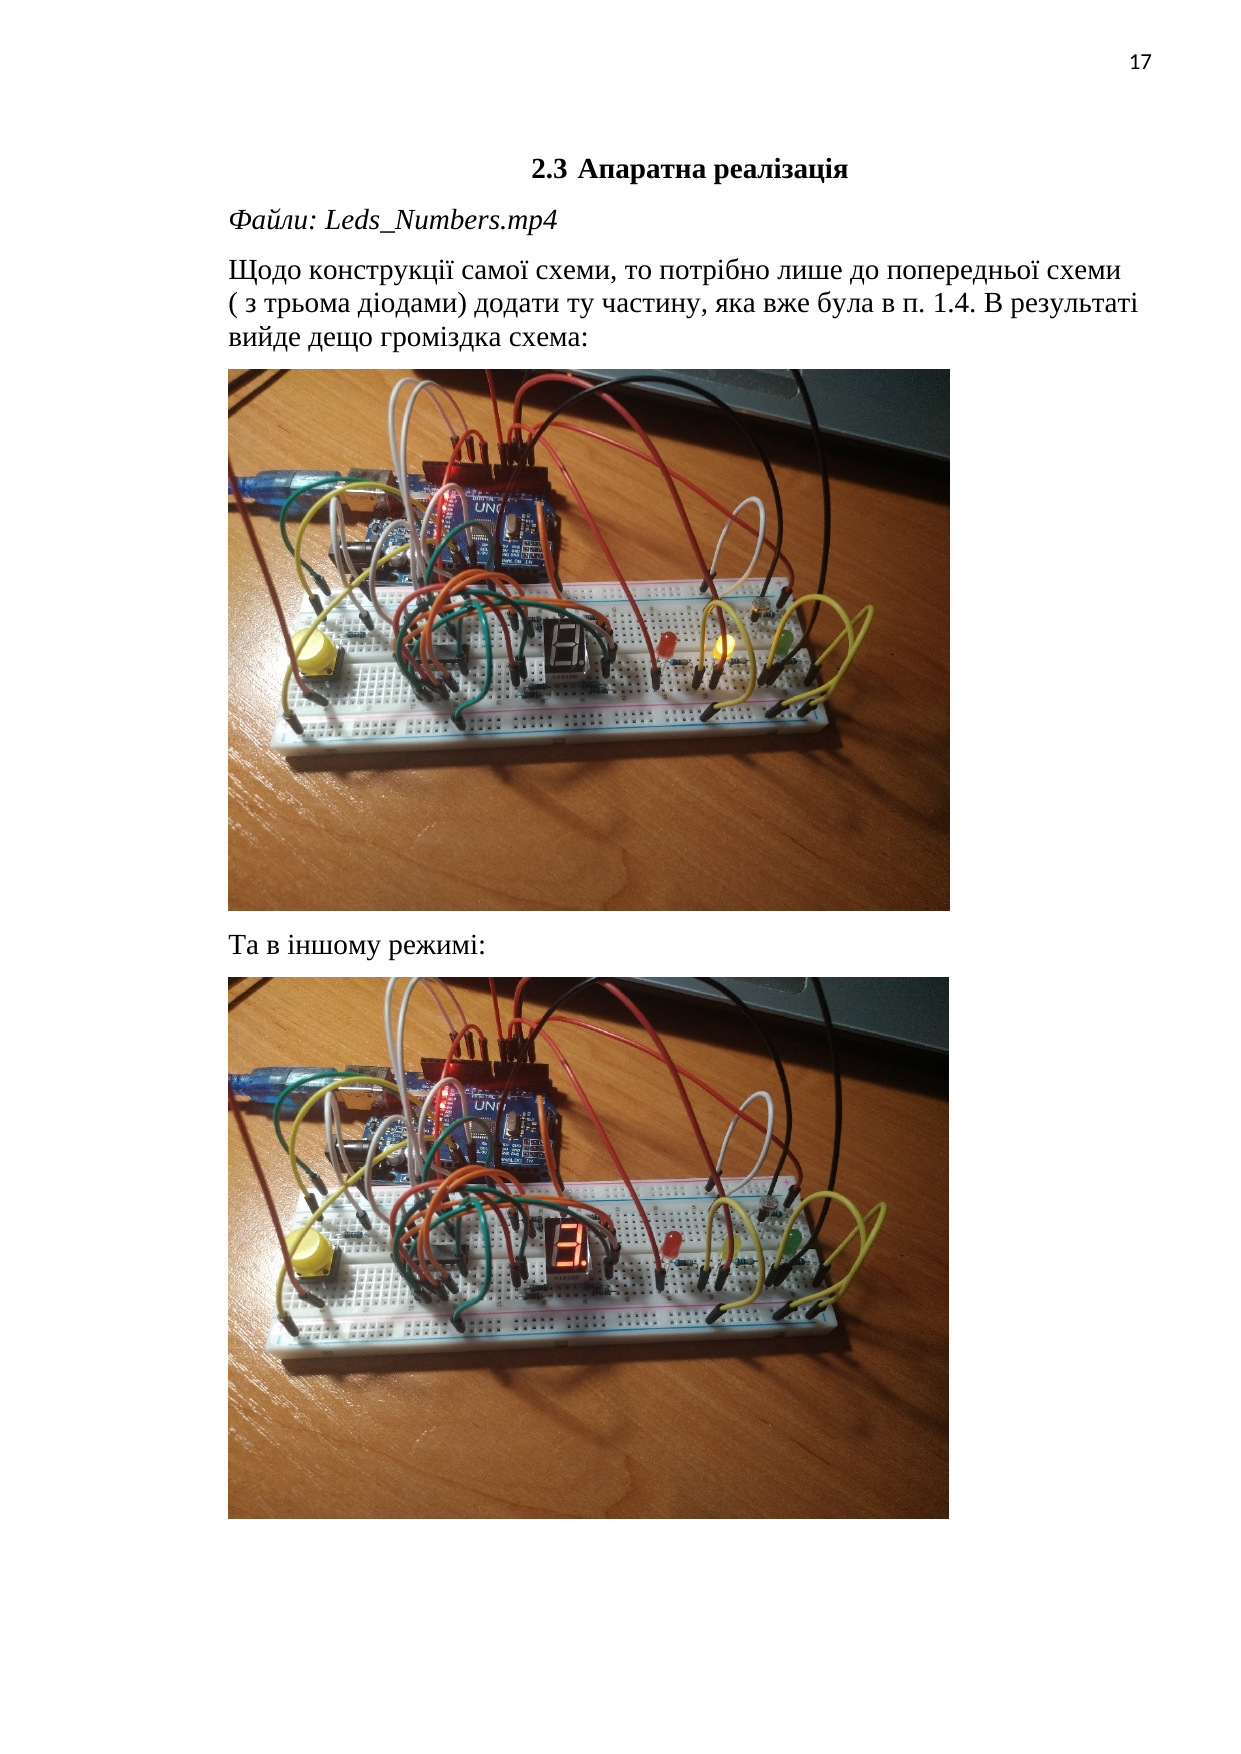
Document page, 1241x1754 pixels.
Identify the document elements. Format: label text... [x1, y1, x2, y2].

text Щодо конструкції самої схеми, то потрібно лише до попередньої схеми ( з трьома діодами) додати ту частину, яка вже була в п. 1.4. В результаті вийде дещо громіздка схема: [228, 252, 1152, 353]
picture [228, 977, 949, 1519]
list Апаратна реалізація [228, 152, 1152, 185]
text Та в іншому режимі: [228, 927, 1152, 961]
text Файли: Leds_Numbers.mp4 [228, 202, 1152, 235]
picture [228, 369, 950, 911]
